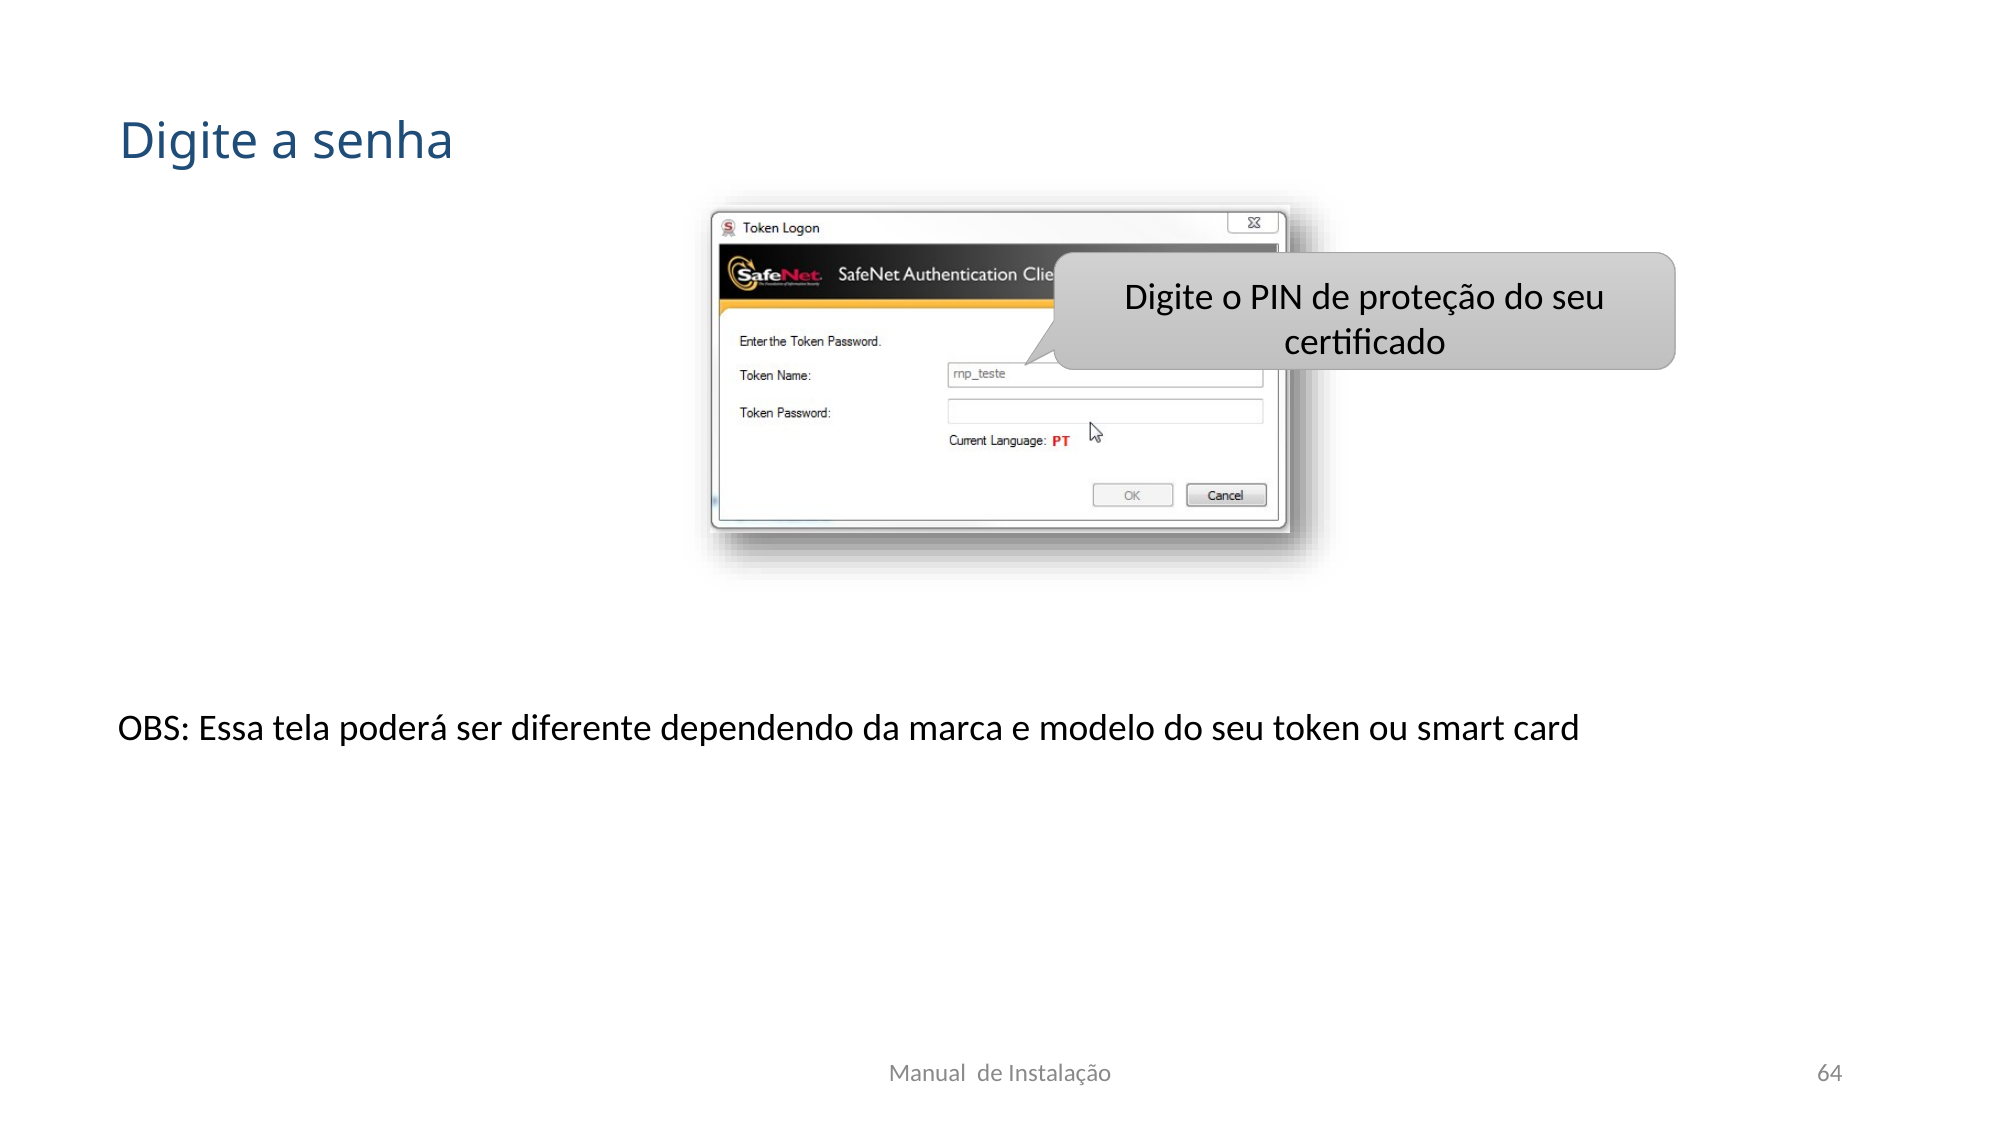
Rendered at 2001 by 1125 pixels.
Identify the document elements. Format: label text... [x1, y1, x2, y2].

subtitle Digite a senha [119, 106, 1842, 174]
text OBS: Essa tela poderá ser diferente dependendo da marca e modelo do seu token ou smart card [118, 704, 1842, 749]
picture [1662, 355, 1676, 370]
picture [678, 173, 1676, 598]
picture [1029, 254, 1674, 368]
